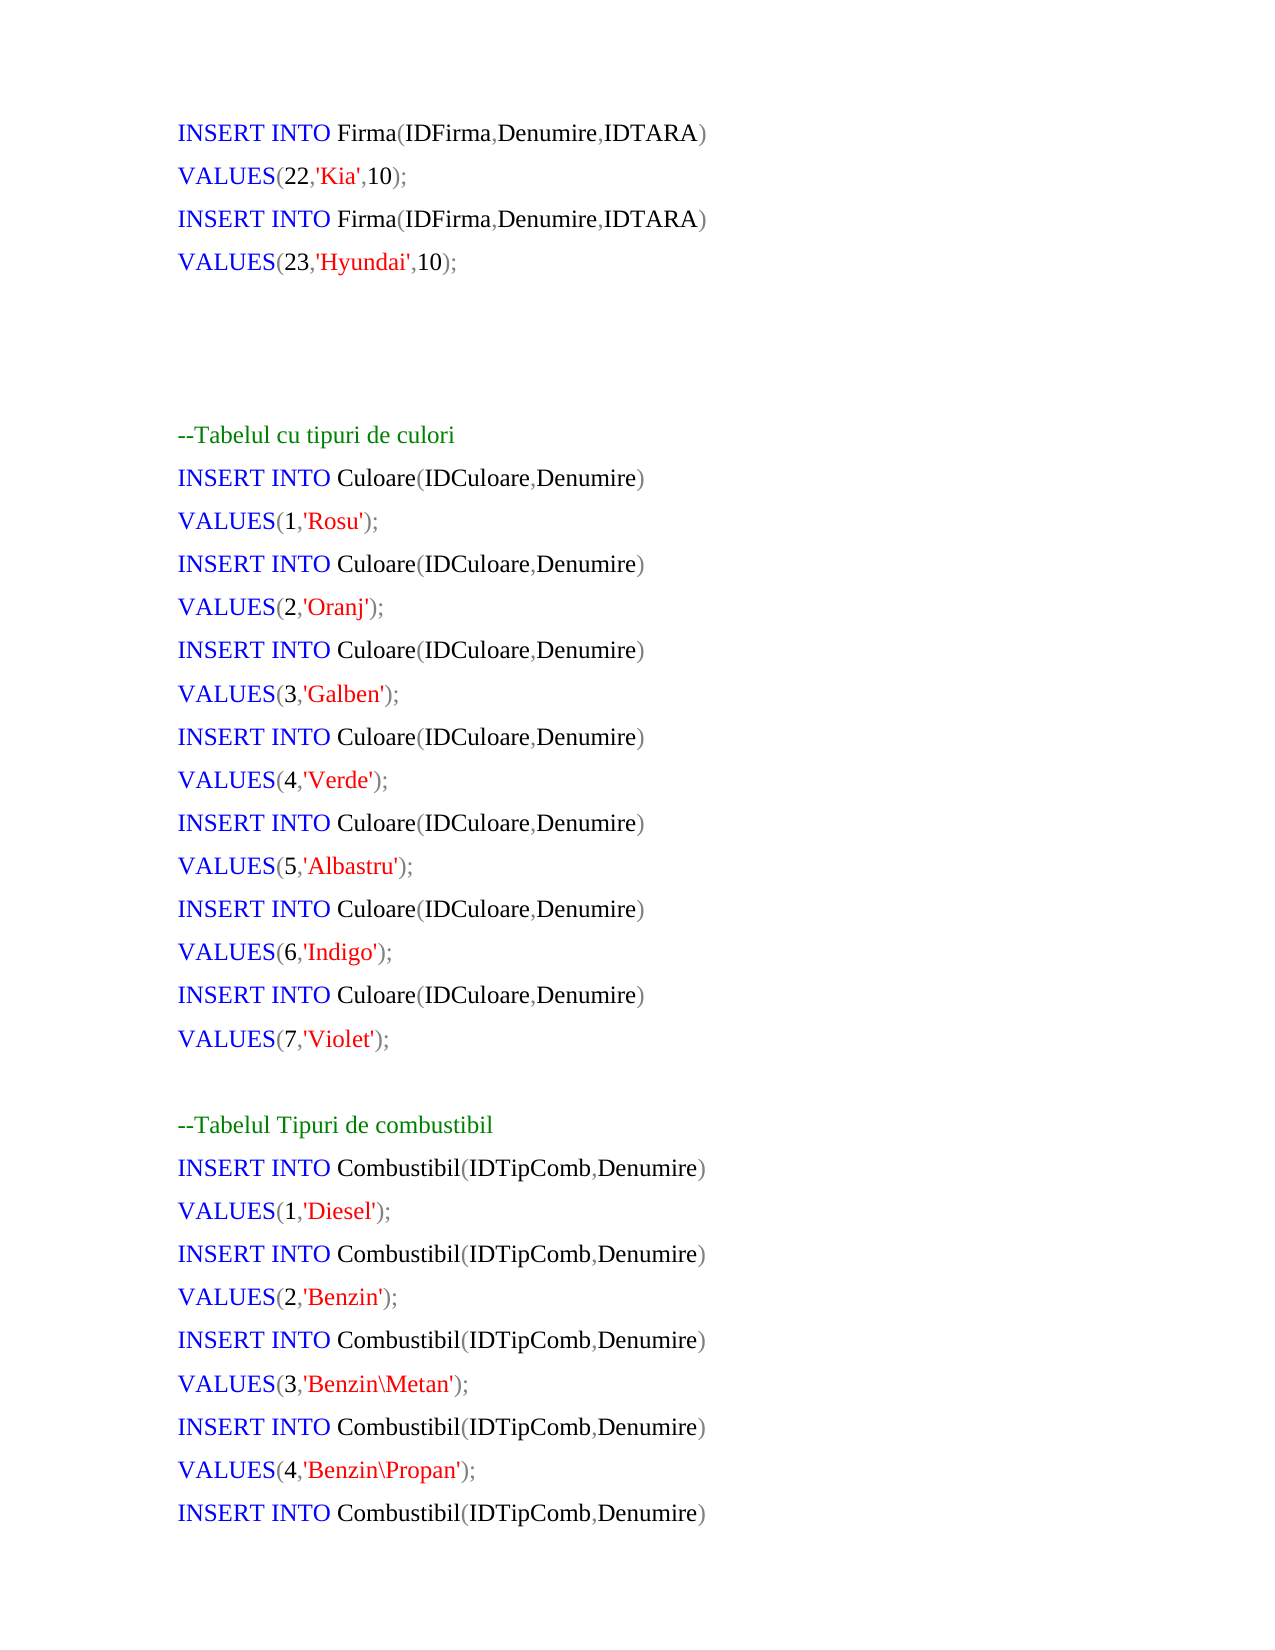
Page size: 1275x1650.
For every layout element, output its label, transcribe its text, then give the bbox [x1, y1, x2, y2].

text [177, 118, 1186, 147]
text INSERT INTO Combustibil(IDTipComb,Denumire) [177, 1239, 1186, 1268]
text VALUES(5,'Albastru'); [177, 851, 1186, 880]
text VALUES(6,'Indigo'); [177, 937, 1186, 966]
text VALUES(3,'Galben'); [177, 679, 1186, 707]
text INSERT INTO Culoare(IDCuloare,Denumire) [177, 463, 1186, 492]
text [177, 204, 1186, 233]
text VALUES(3,'Benzin\Metan'); [177, 1369, 1186, 1397]
text INSERT INTO Culoare(IDCuloare,Denumire) [177, 894, 1186, 923]
text --Tabelul Tipuri de combustibil [177, 1110, 1186, 1139]
text VALUES(22,'Kia',10); [177, 161, 1186, 190]
text INSERT INTO Culoare(IDCuloare,Denumire) [177, 636, 1186, 664]
text INSERT INTO Combustibil(IDTipComb,Denumire) [177, 1326, 1186, 1354]
text VALUES(1,'Rosu'); [177, 506, 1186, 535]
text INSERT INTO Combustibil(IDTipComb,Denumire) [177, 1412, 1186, 1441]
text INSERT INTO Culoare(IDCuloare,Denumire) [177, 981, 1186, 1009]
text VALUES(4,'Verde'); [177, 765, 1186, 794]
text INSERT INTO Culoare(IDCuloare,Denumire) [177, 722, 1186, 751]
text VALUES(23,'Hyundai',10); [177, 247, 1186, 276]
text INSERT INTO Combustibil(IDTipComb,Denumire) [177, 1498, 1186, 1527]
text VALUES(1,'Diesel'); [177, 1196, 1186, 1225]
text INSERT INTO Culoare(IDCuloare,Denumire) [177, 808, 1186, 837]
text --Tabelul cu tipuri de culori [177, 420, 1186, 449]
text VALUES(2,'Oranj'); [177, 592, 1186, 621]
text INSERT INTO Combustibil(IDTipComb,Denumire) [177, 1153, 1186, 1182]
text INSERT INTO Culoare(IDCuloare,Denumire) [177, 549, 1186, 578]
text VALUES(2,'Benzin'); [177, 1282, 1186, 1311]
text VALUES(7,'Violet'); [177, 1024, 1186, 1052]
text VALUES(4,'Benzin\Propan'); [177, 1455, 1186, 1484]
